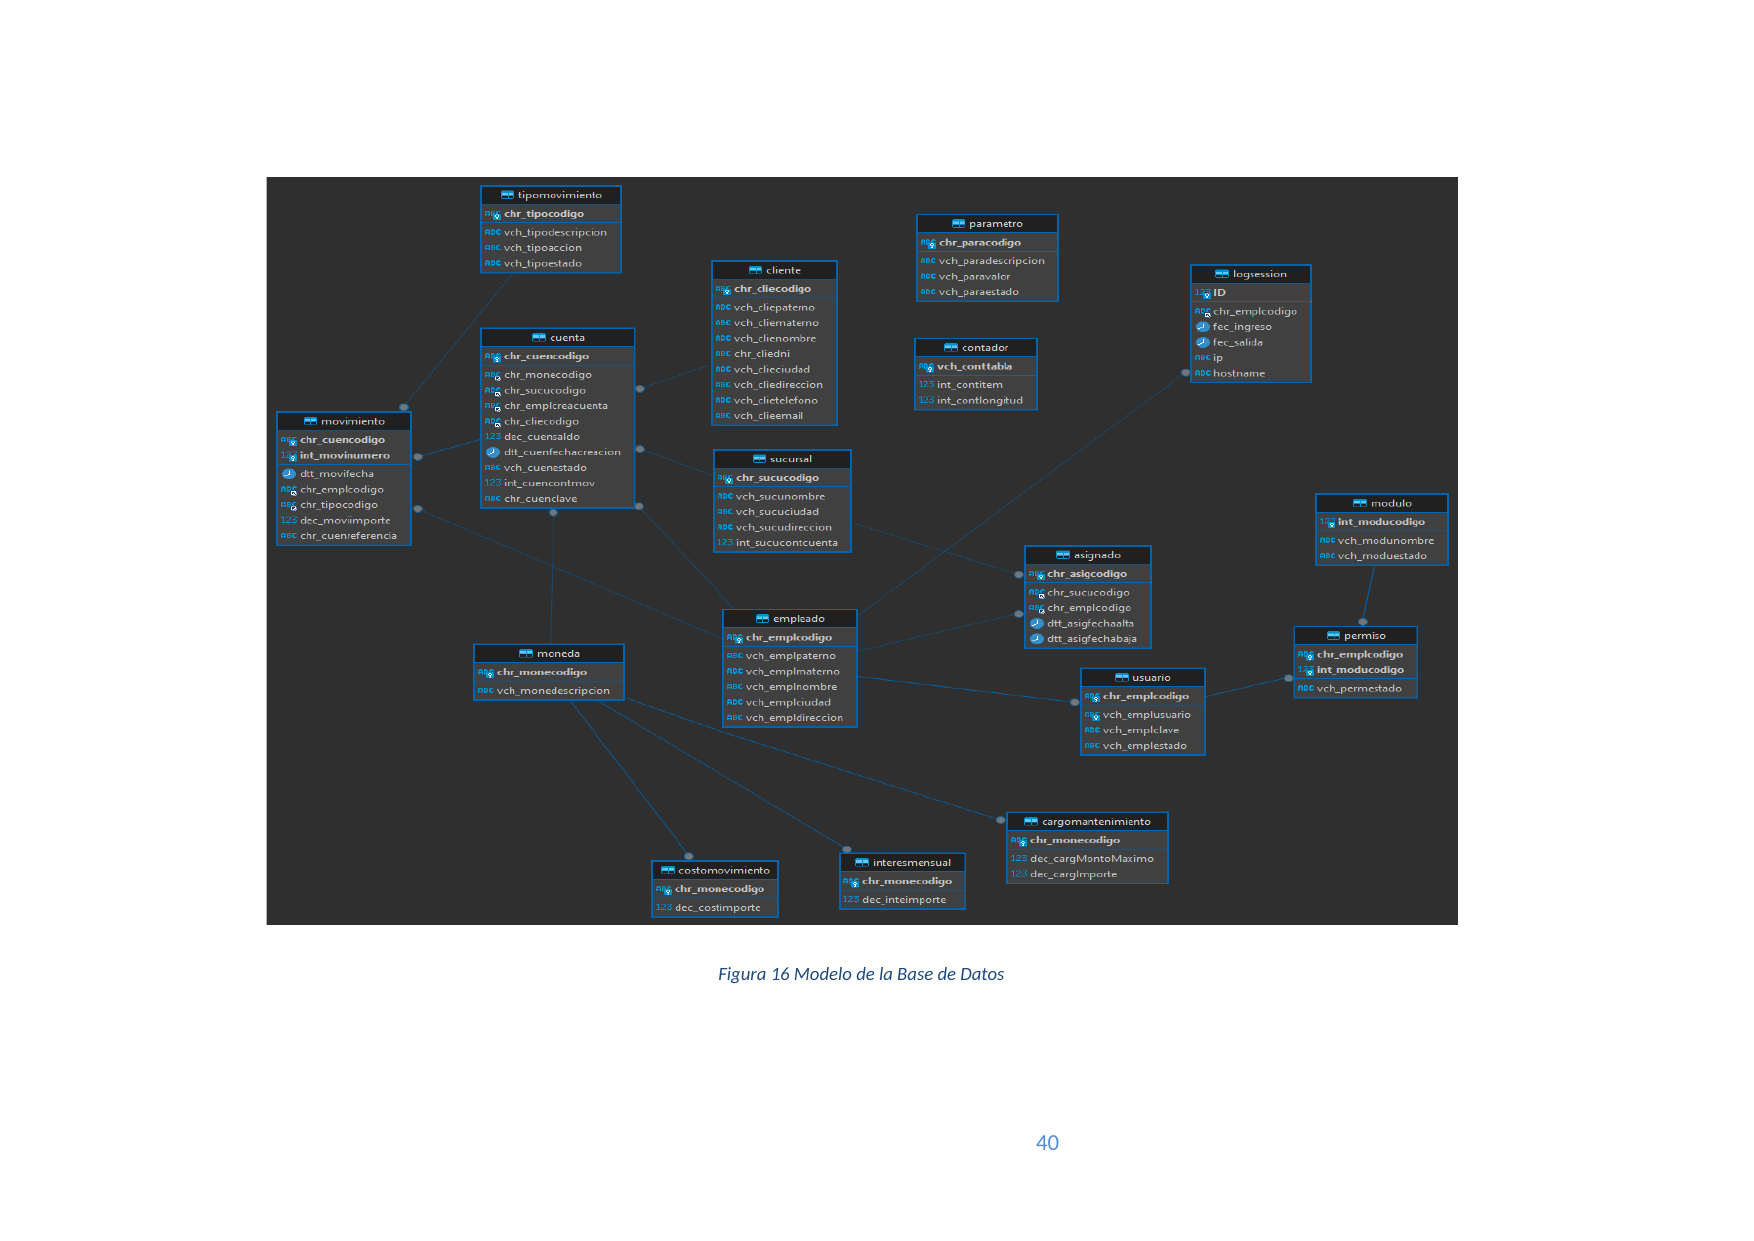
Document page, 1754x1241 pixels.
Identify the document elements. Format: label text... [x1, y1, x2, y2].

picture [266, 177, 1458, 925]
text Figura 16 Modelo de la Base de Datos [103, 962, 1621, 985]
